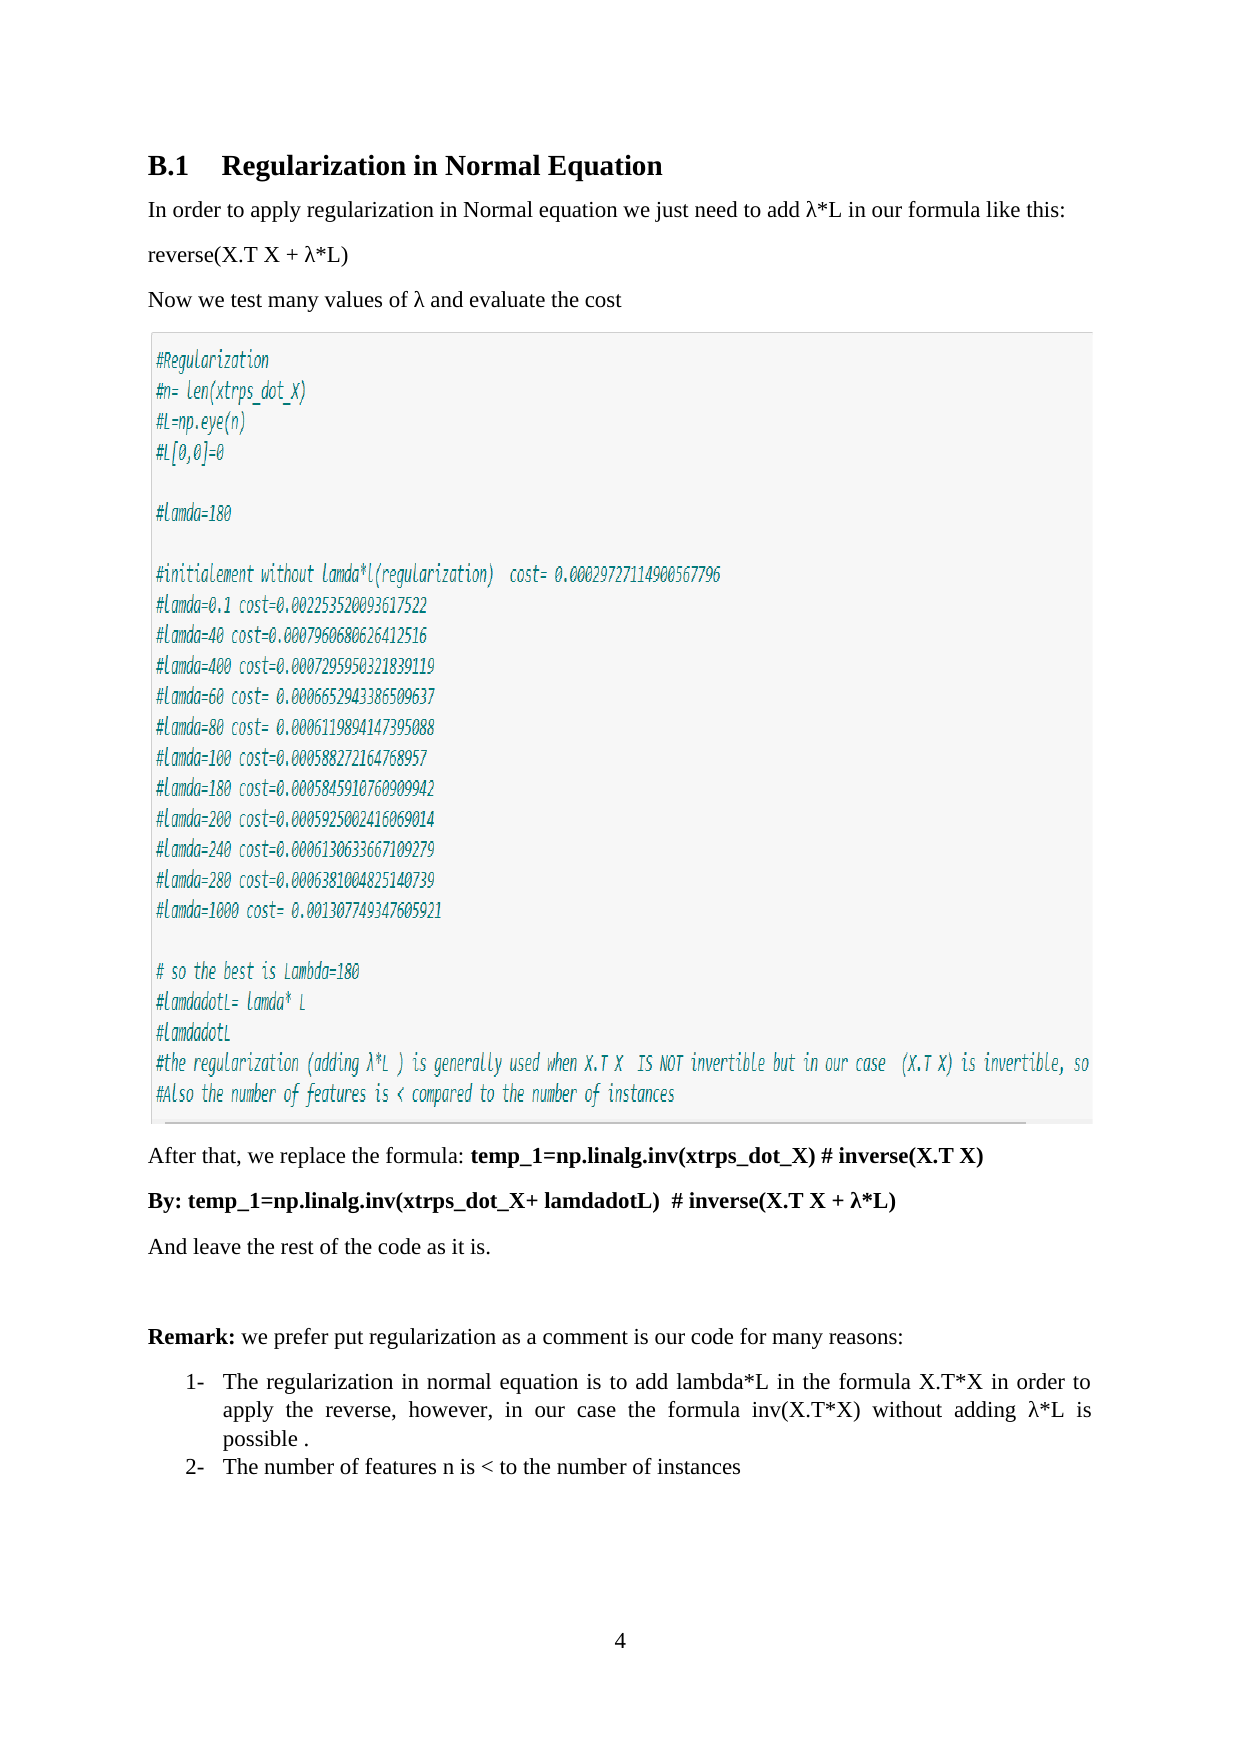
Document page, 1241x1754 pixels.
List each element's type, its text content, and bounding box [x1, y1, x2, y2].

picture [147, 331, 1093, 1124]
text By: temp_1=np.linalg.inv(xtrps_dot_X+ lamdadotL) # inverse(X.T X + λ*L) [148, 1188, 1093, 1214]
text Remark: we prefer put regularization as a comment is our code for many reasons: [148, 1323, 1093, 1349]
text reverse(X.T X + λ*L) [148, 241, 1093, 268]
subtitle B.1 Regularization in Normal Equation [148, 148, 1093, 181]
text Now we test many values of λ and evaluate the cost [148, 286, 1093, 313]
list The regularization in normal equation is to add lambda*L in the formula X.T*X in order to apply the reverse, however, in our case the formula inv(X.T*X) without adding λ*L is possible . [185, 1368, 1093, 1451]
text After that, we replace the formula: temp_1=np.linalg.inv(xtrps_dot_X) # inverse(X.T X) [148, 1142, 1093, 1169]
text In order to apply regularization in Normal equation we just need to add λ*L in our formula like this: [148, 196, 1093, 223]
list The number of features n is < to the number of instances [185, 1453, 1093, 1480]
text And leave the rest of the code as it is. [148, 1233, 1093, 1259]
